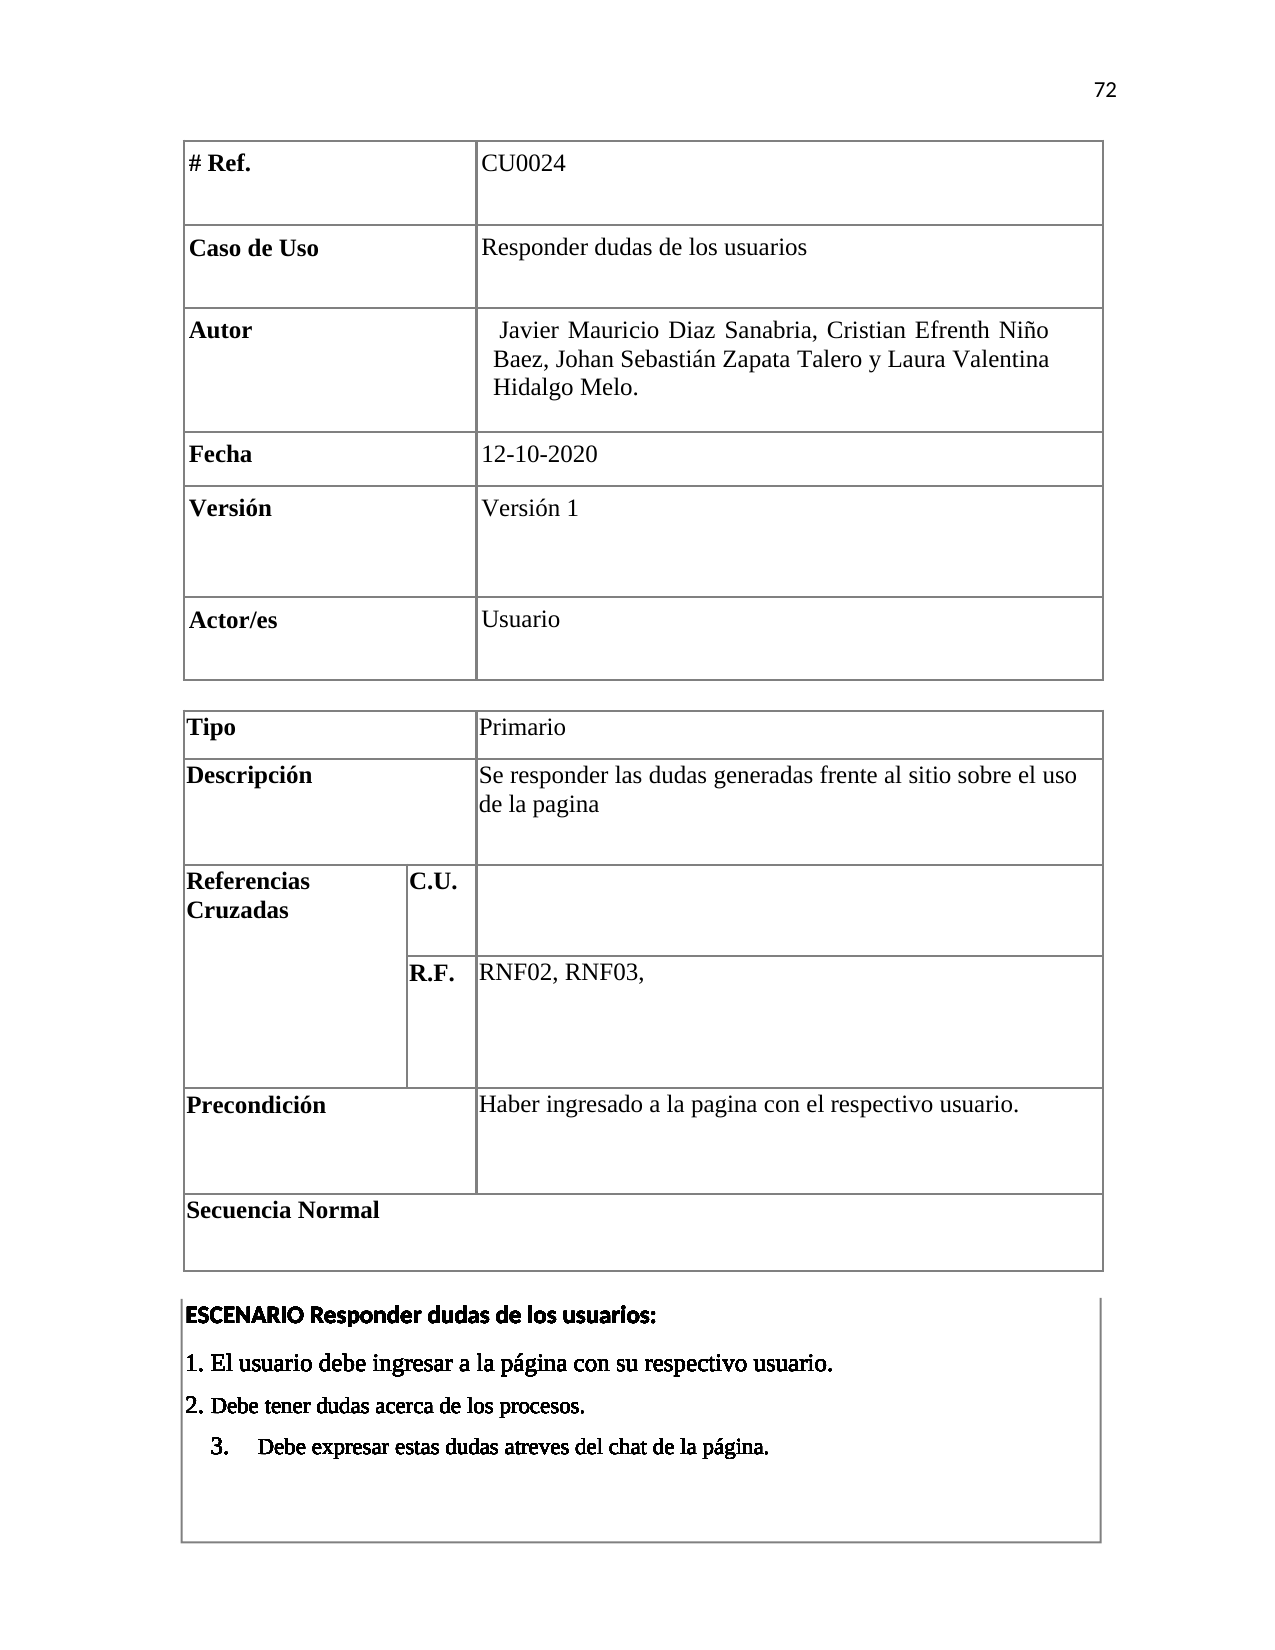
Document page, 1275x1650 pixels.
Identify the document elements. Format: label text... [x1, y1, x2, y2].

table_cell RNF02, RNF03, [478, 957, 1102, 1087]
table_cell Responder dudas de los usuarios [478, 226, 1102, 307]
table_header Primario [478, 712, 1102, 757]
table_cell 12-10-2020 [478, 433, 1102, 484]
table_cell Caso de Uso [185, 226, 475, 307]
table_cell R.F. [408, 957, 475, 1087]
table_cell Haber ingresado a la pagina con el respectivo usuario. [478, 1089, 1102, 1193]
table_cell [478, 866, 1102, 955]
table_header # Ref. [185, 142, 475, 224]
table_cell Versión 1 [478, 487, 1102, 596]
table_cell Secuencia Normal [185, 1195, 1102, 1270]
table_cell Referencias Cruzadas [185, 866, 406, 1087]
table_cell Fecha [185, 433, 475, 484]
table_cell Se responder las dudas generadas frente al sitio sobre el uso de la pagina [478, 760, 1102, 863]
table_cell Usuario [478, 598, 1102, 679]
table_cell Descripción [185, 760, 475, 863]
table_cell Javier Mauricio Diaz Sanabria, Cristian Efrenth Niño Baez, Johan Sebastián Zapata Talero y Laura Valentina Hidalgo Melo. [478, 309, 1102, 431]
table_cell Autor [185, 309, 475, 431]
table_cell C.U. [408, 866, 475, 955]
table_cell Precondición [185, 1089, 475, 1193]
table_cell Actor/es [185, 598, 475, 679]
table_header Tipo [185, 712, 475, 757]
table_cell Versión [185, 487, 475, 596]
table_header CU0024 [478, 142, 1102, 224]
